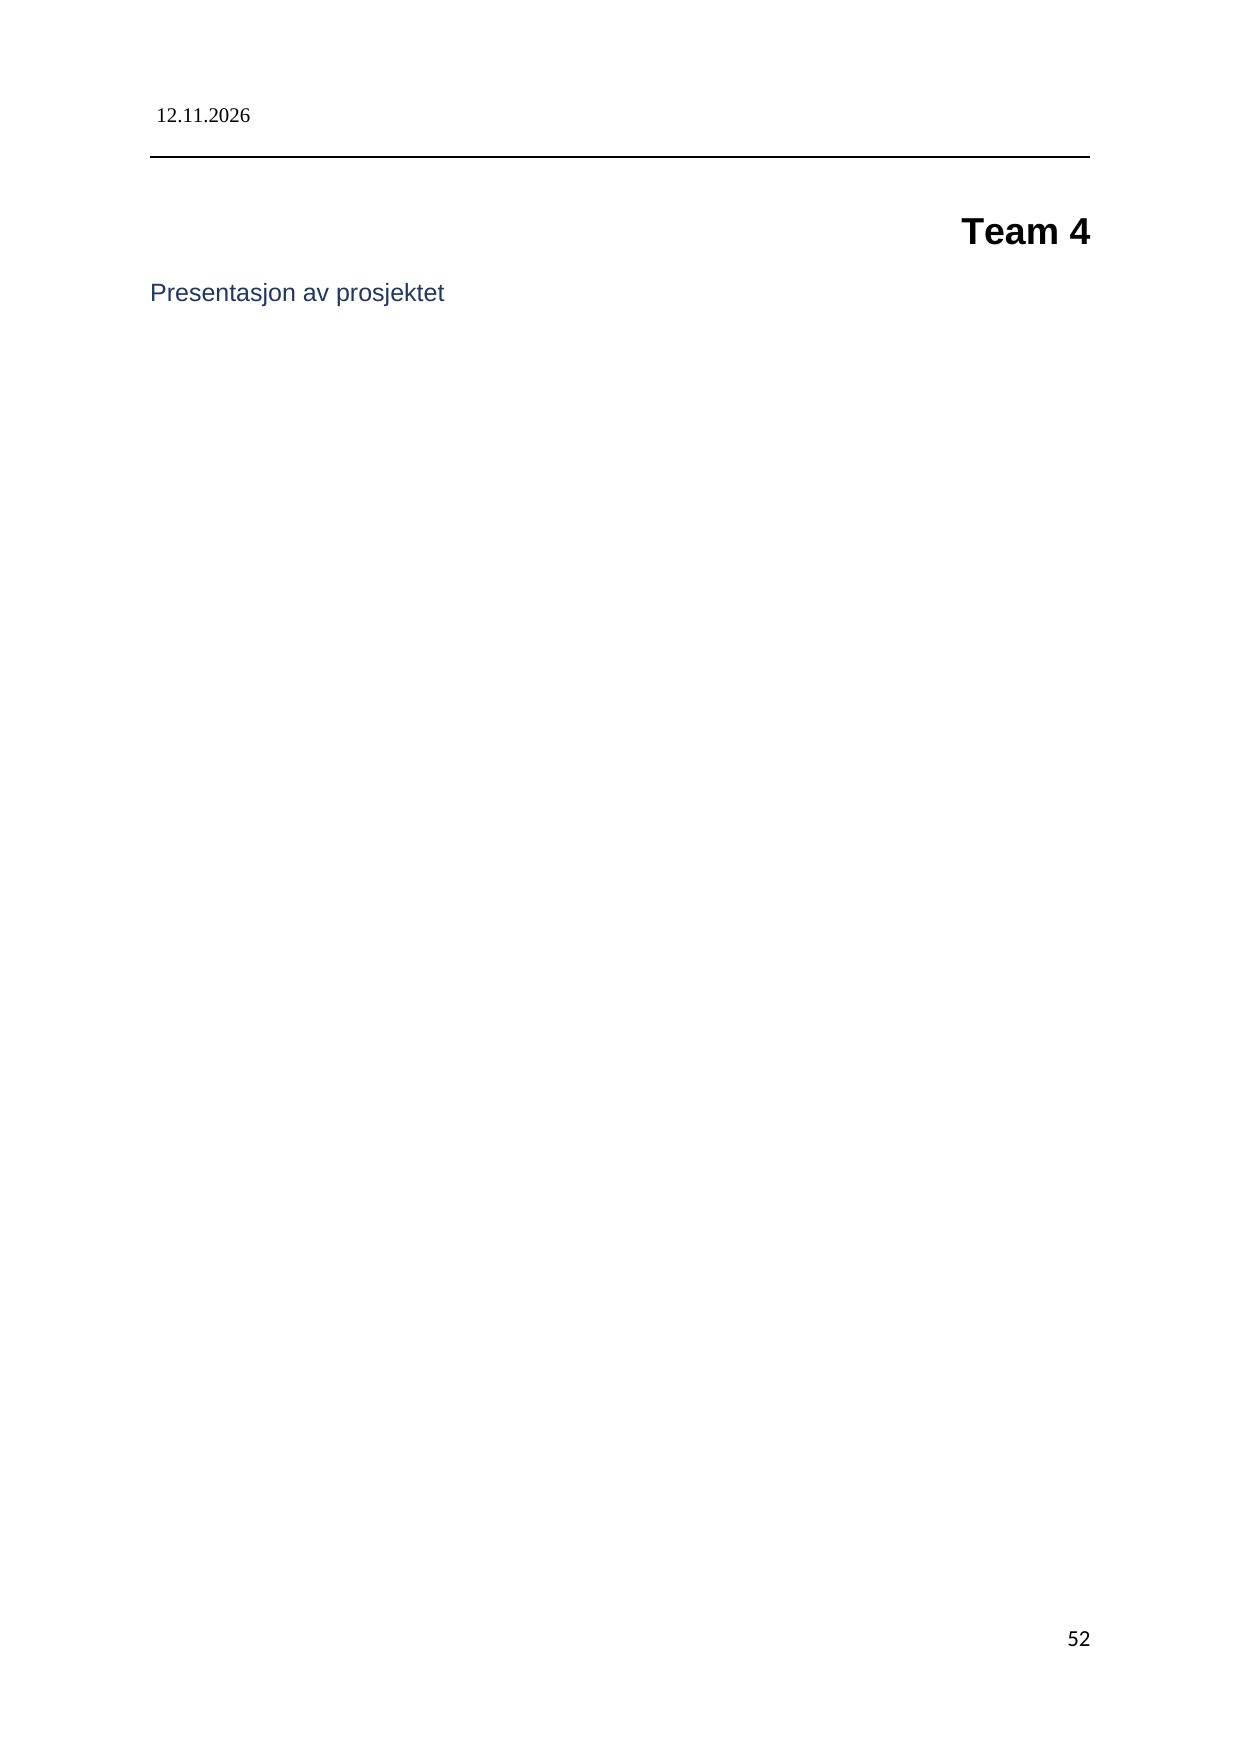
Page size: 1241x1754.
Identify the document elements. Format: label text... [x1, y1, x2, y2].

subtitle Presentasjon av prosjektet [150, 277, 1090, 306]
